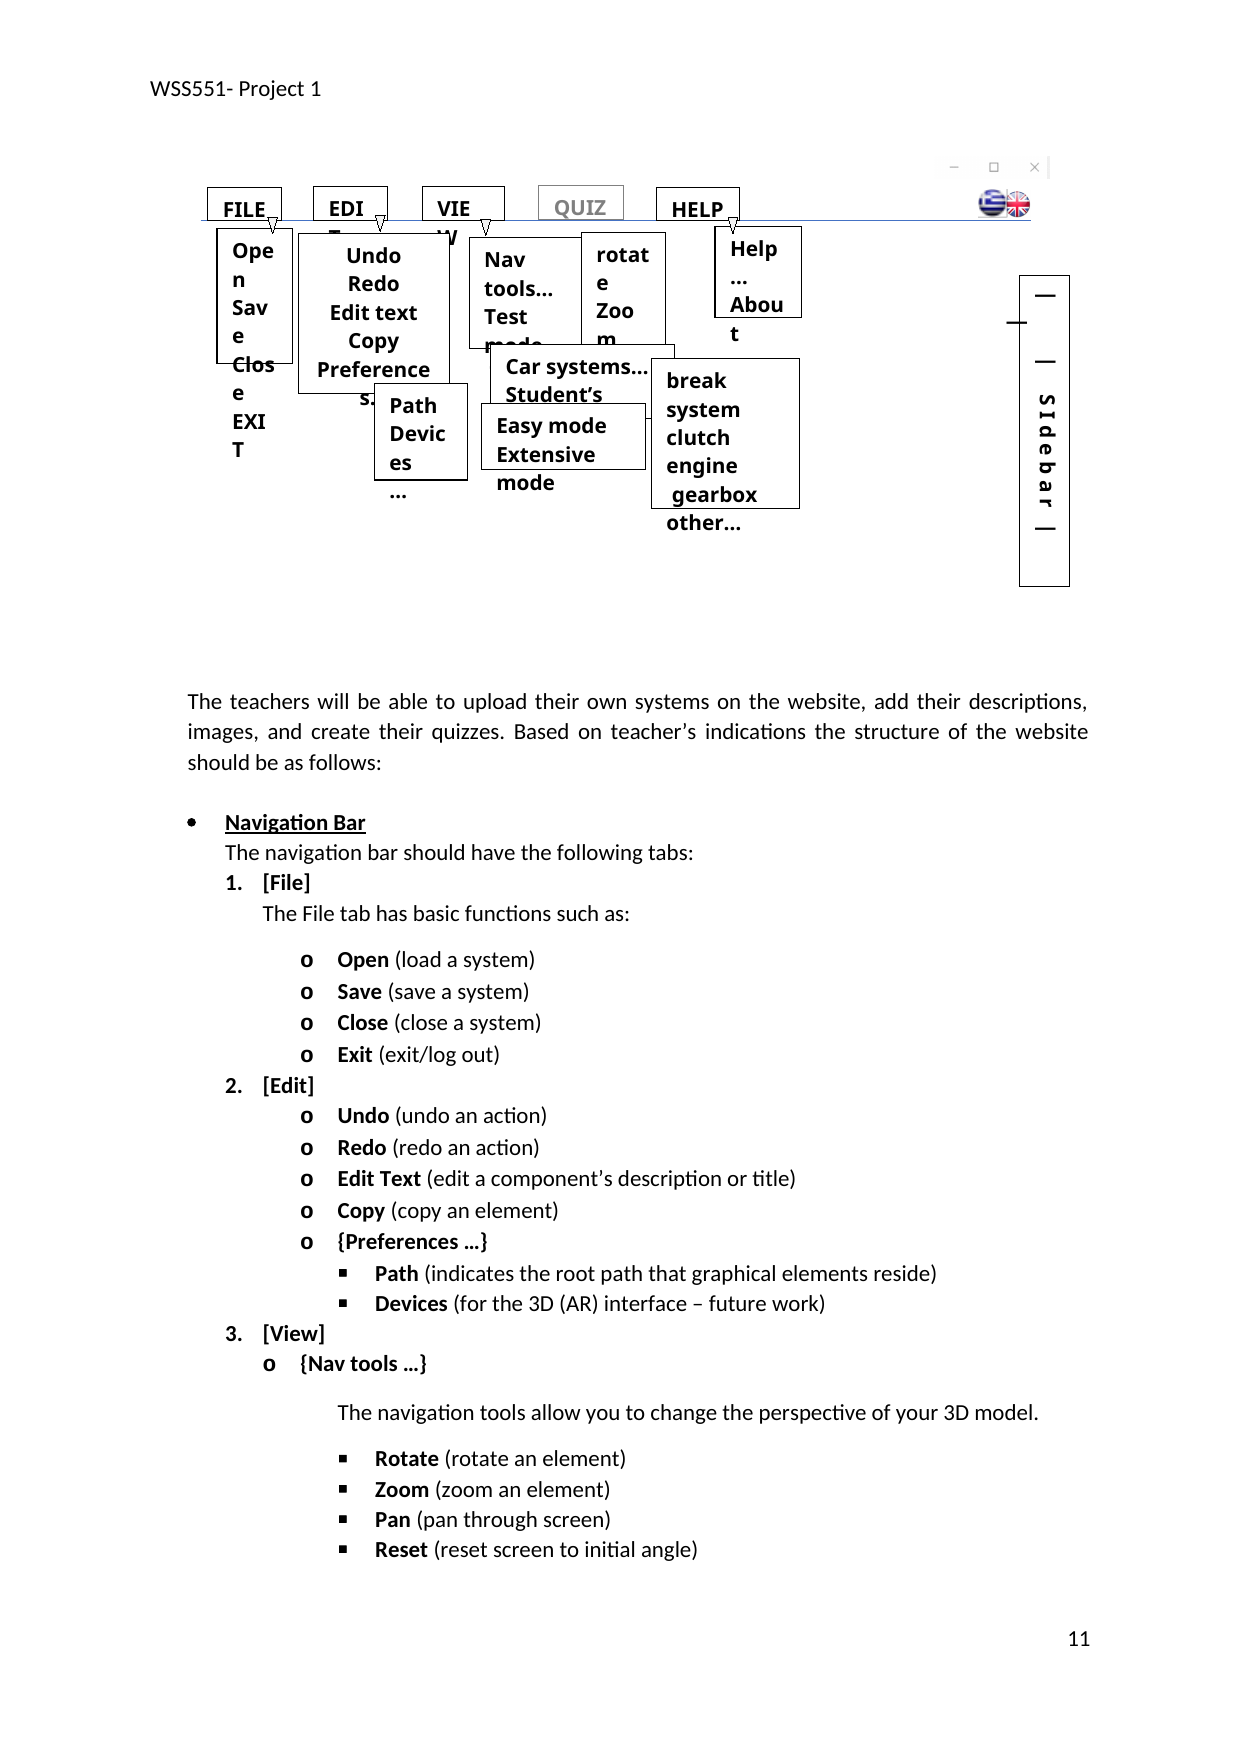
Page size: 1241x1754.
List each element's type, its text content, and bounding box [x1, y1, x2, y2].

list [File] [225, 868, 1090, 896]
text The File tab has basic functions such as: [187, 899, 1090, 927]
list Zoom (zoom an element) [337, 1475, 1090, 1503]
list Copy (copy an element) [300, 1196, 1090, 1225]
list Navigation Bar [187, 808, 1090, 836]
list {Preferences …} [300, 1227, 1090, 1257]
list Exit (exit/log out) [300, 1040, 1090, 1069]
list Devices (for the 3D (AR) interface – future work) [337, 1289, 1090, 1317]
list [Edit] [225, 1071, 1090, 1099]
list The teachers will be able to upload their own systems on the website, add their descriptions, images, and create their quizzes. Based on teacher’s indications the structure of the website should be as follows: [187, 687, 1090, 776]
list Edit Text (edit a component’s description or title) [300, 1164, 1090, 1194]
list Pan (pan through screen) [337, 1505, 1090, 1533]
list Save (save a system) [300, 977, 1090, 1006]
list Undo (undo an action) [300, 1102, 1090, 1131]
picture [978, 189, 1031, 219]
list Close (close a system) [300, 1008, 1090, 1038]
text The navigation tools allow you to change the perspective of your 3D model. [337, 1398, 1090, 1426]
list {Nav tools …} [262, 1349, 1090, 1379]
picture [934, 156, 1050, 179]
list Path (indicates the root path that graphical elements reside) [337, 1259, 1090, 1287]
list Rotate (rotate an element) [337, 1444, 1090, 1472]
list [View] [225, 1319, 1090, 1347]
list Redo (redo an action) [300, 1133, 1090, 1162]
list Reset (reset screen to initial angle) [337, 1535, 1090, 1563]
list Open (load a system) [300, 946, 1090, 975]
list The navigation bar should have the following tabs: [225, 838, 1090, 866]
